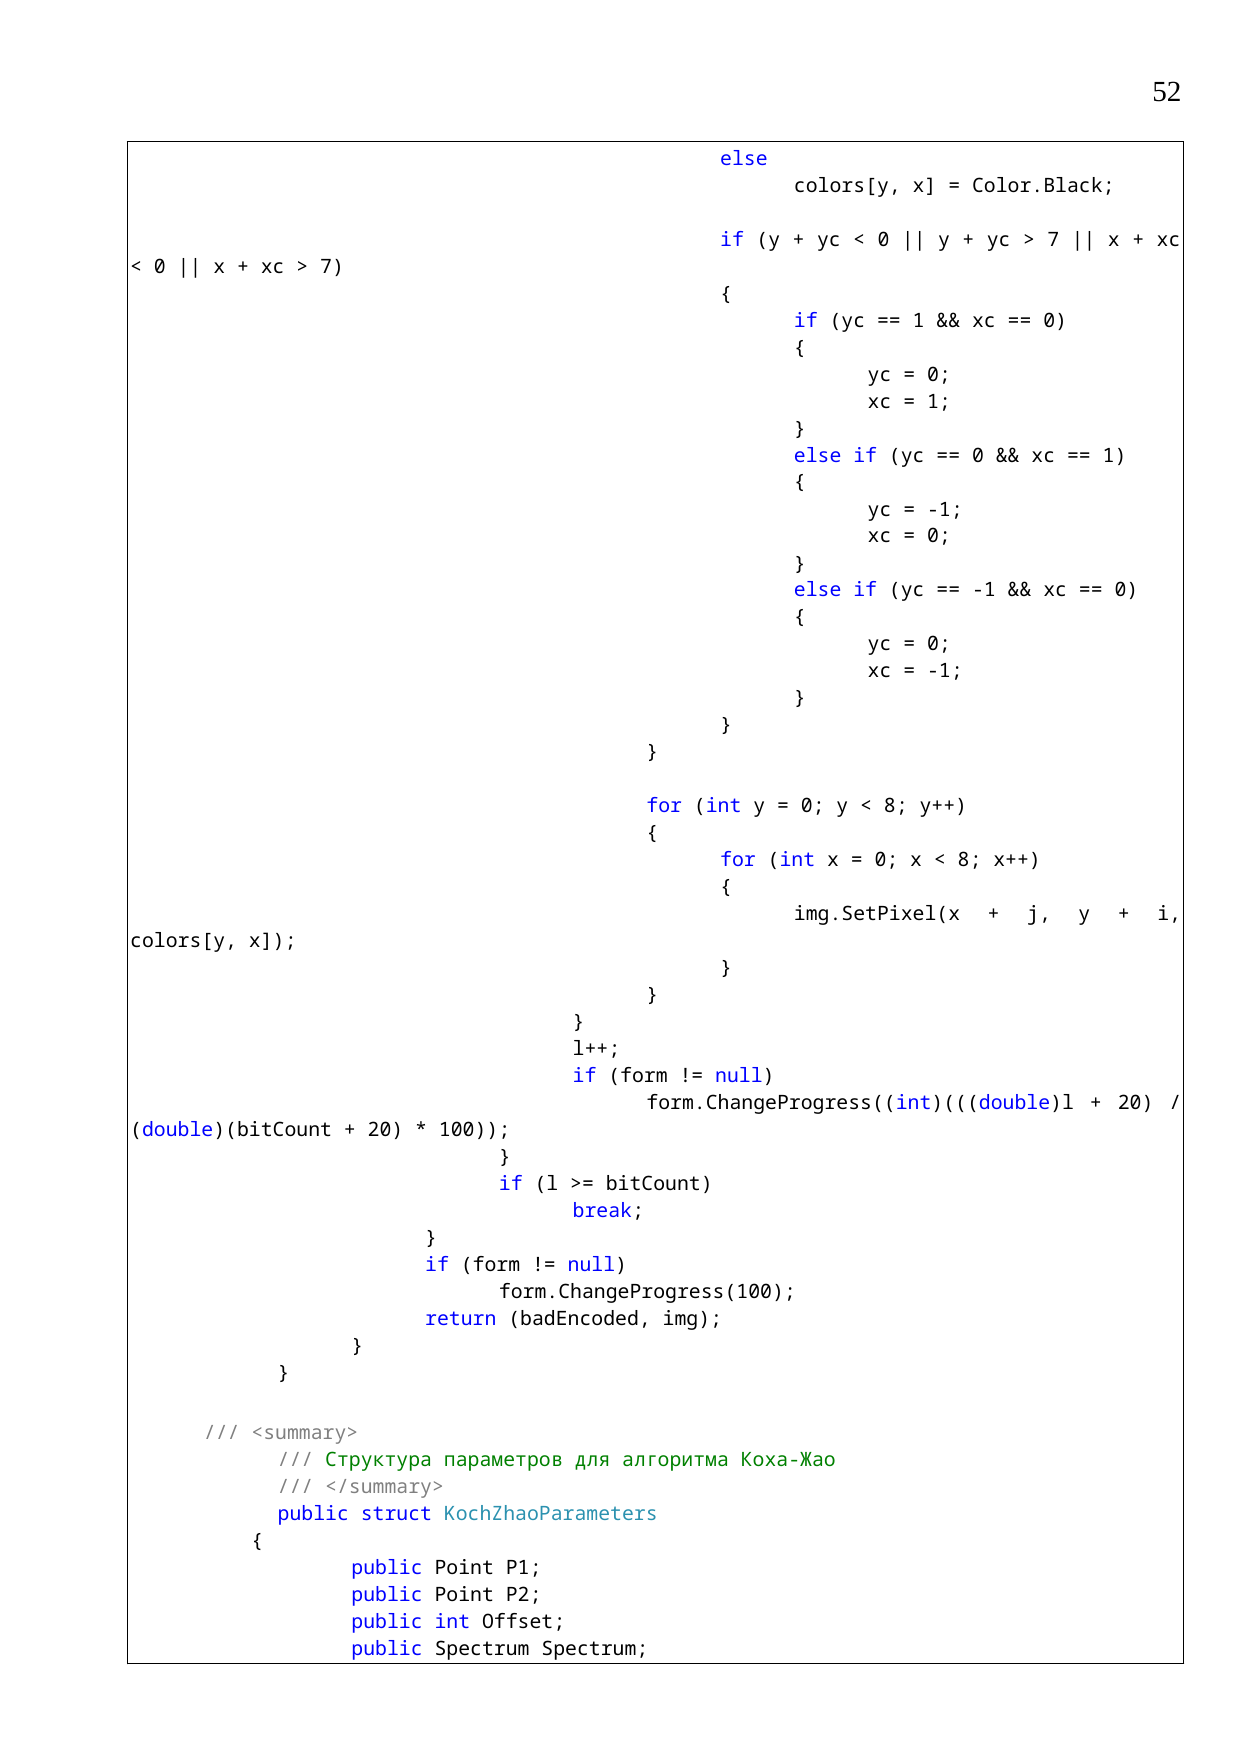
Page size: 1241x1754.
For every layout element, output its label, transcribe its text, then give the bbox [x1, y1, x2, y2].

text } [130, 1331, 1181, 1358]
text /// <summary> [130, 1419, 1181, 1446]
text } [130, 684, 1181, 711]
text for (int y = 0; y < 8; y++) [130, 792, 1181, 818]
text colors[y, x] = Color.Black; [130, 171, 1181, 198]
text } [130, 1142, 1181, 1169]
text if (form != null) [130, 1061, 1181, 1088]
text if (l >= bitCount) [130, 1169, 1181, 1196]
text } [130, 549, 1181, 576]
text img.SetPixel(x + j, y + i, colors[y, x]); [130, 899, 1181, 953]
text l++; [130, 1034, 1181, 1061]
text for (int x = 0; x < 8; x++) [130, 846, 1181, 872]
text } [130, 414, 1181, 441]
text } [130, 980, 1181, 1007]
text if (yc == 1 && xc == 0) [130, 306, 1181, 333]
text else if (yc == 0 && xc == 1) [130, 441, 1181, 468]
text public Point P1; [130, 1553, 1181, 1581]
text public struct KochZhaoParameters [130, 1499, 1181, 1527]
text } [130, 953, 1181, 980]
text else if (yc == -1 && xc == 0) [130, 576, 1181, 603]
text public int Offset; [130, 1607, 1181, 1631]
text if (form != null) [130, 1250, 1181, 1277]
text } [130, 1223, 1181, 1250]
text { [130, 1527, 1181, 1553]
text { [130, 333, 1181, 360]
text return (badEncoded, img); [130, 1304, 1181, 1331]
text /// Структура параметров для алгоритма Коха-Жао [130, 1446, 1181, 1473]
text public Spectrum Spectrum; [128, 1631, 1183, 1663]
text /// </summary> [130, 1473, 1181, 1499]
text form.ChangeProgress((int)(((double)l + 20) / (double)(bitCount + 20) * 100)); [130, 1088, 1181, 1142]
text { [130, 603, 1181, 630]
text public Point P2; [130, 1581, 1181, 1607]
text xc = 0; [130, 522, 1181, 549]
text break; [130, 1196, 1181, 1223]
text { [130, 468, 1181, 495]
text xc = 1; [130, 387, 1181, 414]
text } [130, 1007, 1181, 1034]
text { [130, 872, 1181, 899]
text { [130, 818, 1181, 846]
text yc = 0; [130, 360, 1181, 387]
text else [128, 142, 1183, 171]
text if (y + yc < 0 || y + yc > 7 || x + xc < 0 || x + xc > 7) [130, 225, 1181, 279]
text { [130, 279, 1181, 306]
text } [130, 711, 1181, 738]
text form.ChangeProgress(100); [130, 1277, 1181, 1304]
text yc = -1; [130, 495, 1181, 522]
text } [130, 738, 1181, 764]
text } [130, 1358, 1181, 1385]
text yc = 0; [130, 630, 1181, 657]
text xc = -1; [130, 657, 1181, 684]
